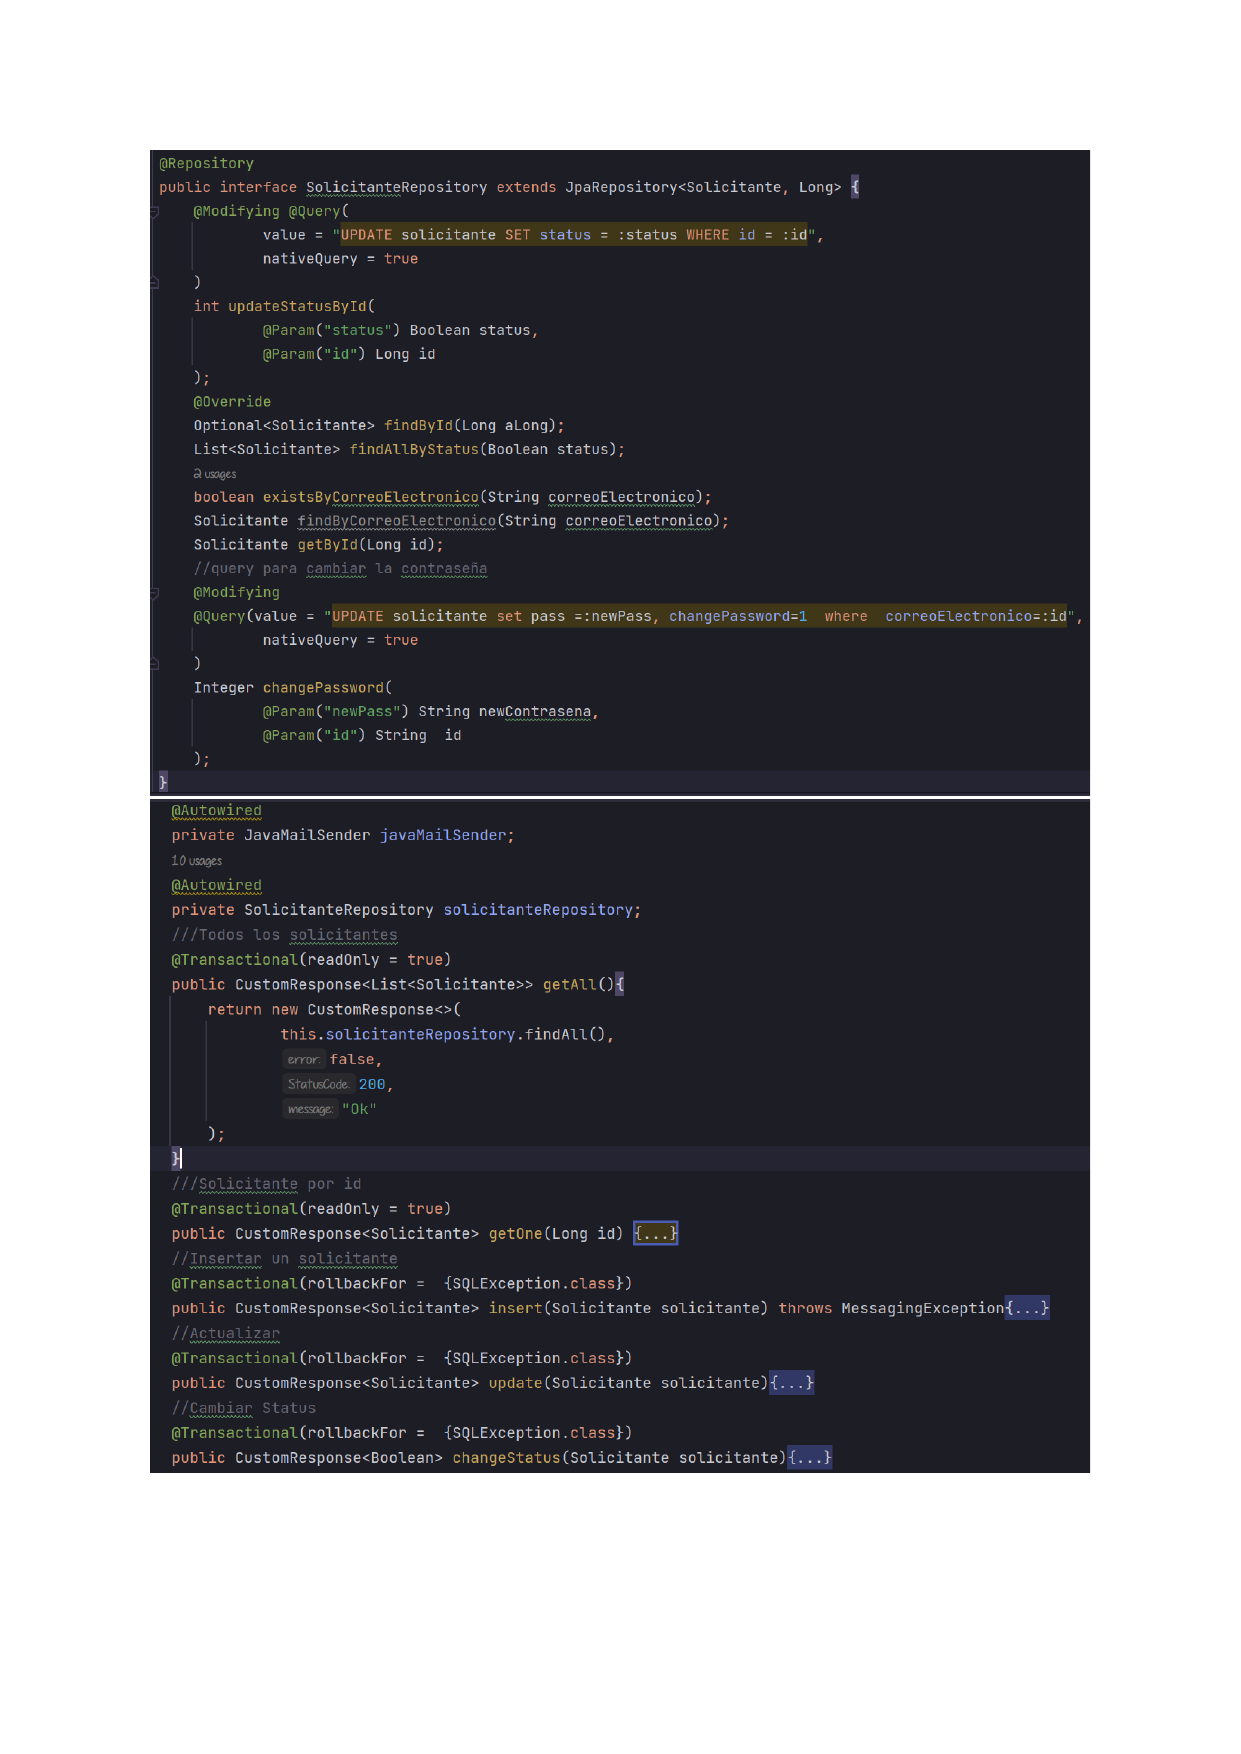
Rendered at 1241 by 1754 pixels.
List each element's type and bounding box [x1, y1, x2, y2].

picture [150, 799, 1091, 1473]
picture [150, 150, 1091, 796]
